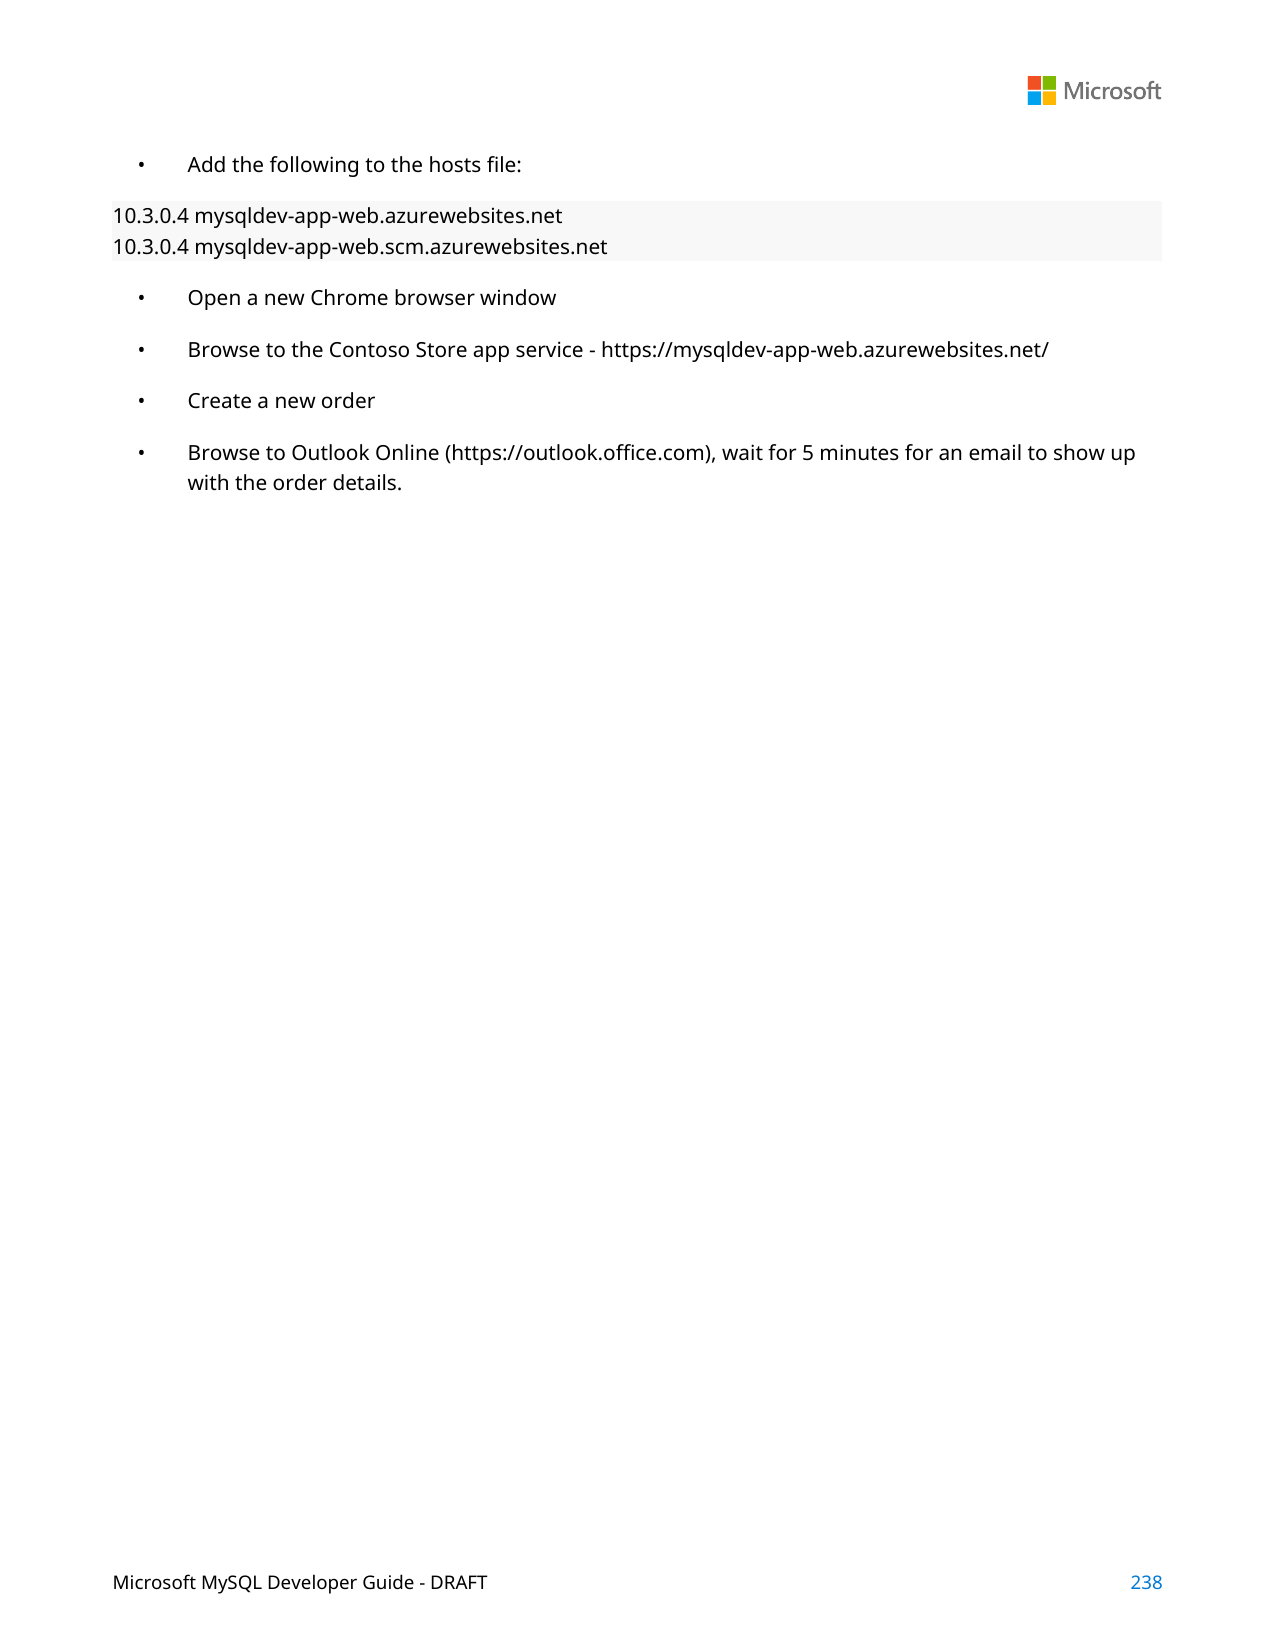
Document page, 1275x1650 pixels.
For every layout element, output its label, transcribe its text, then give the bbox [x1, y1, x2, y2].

list Open a new Chrome browser window [137, 283, 1162, 312]
text 10.3.0.4 mysqldev-app-web.azurewebsites.net 10.3.0.4 mysqldev-app-web.scm.azurewebsites.net [112, 201, 1162, 261]
list Add the following to the hosts file: [137, 150, 1162, 178]
picture [1026, 75, 1163, 107]
list Browse to Outlook Online (https://outlook.office.com), wait for 5 minutes for an email to show up with the order details. [137, 438, 1162, 497]
list Create a new order [137, 386, 1162, 415]
list Browse to the Contoso Store app service - https://mysqldev-app-web.azurewebsites.net/ [137, 335, 1162, 363]
